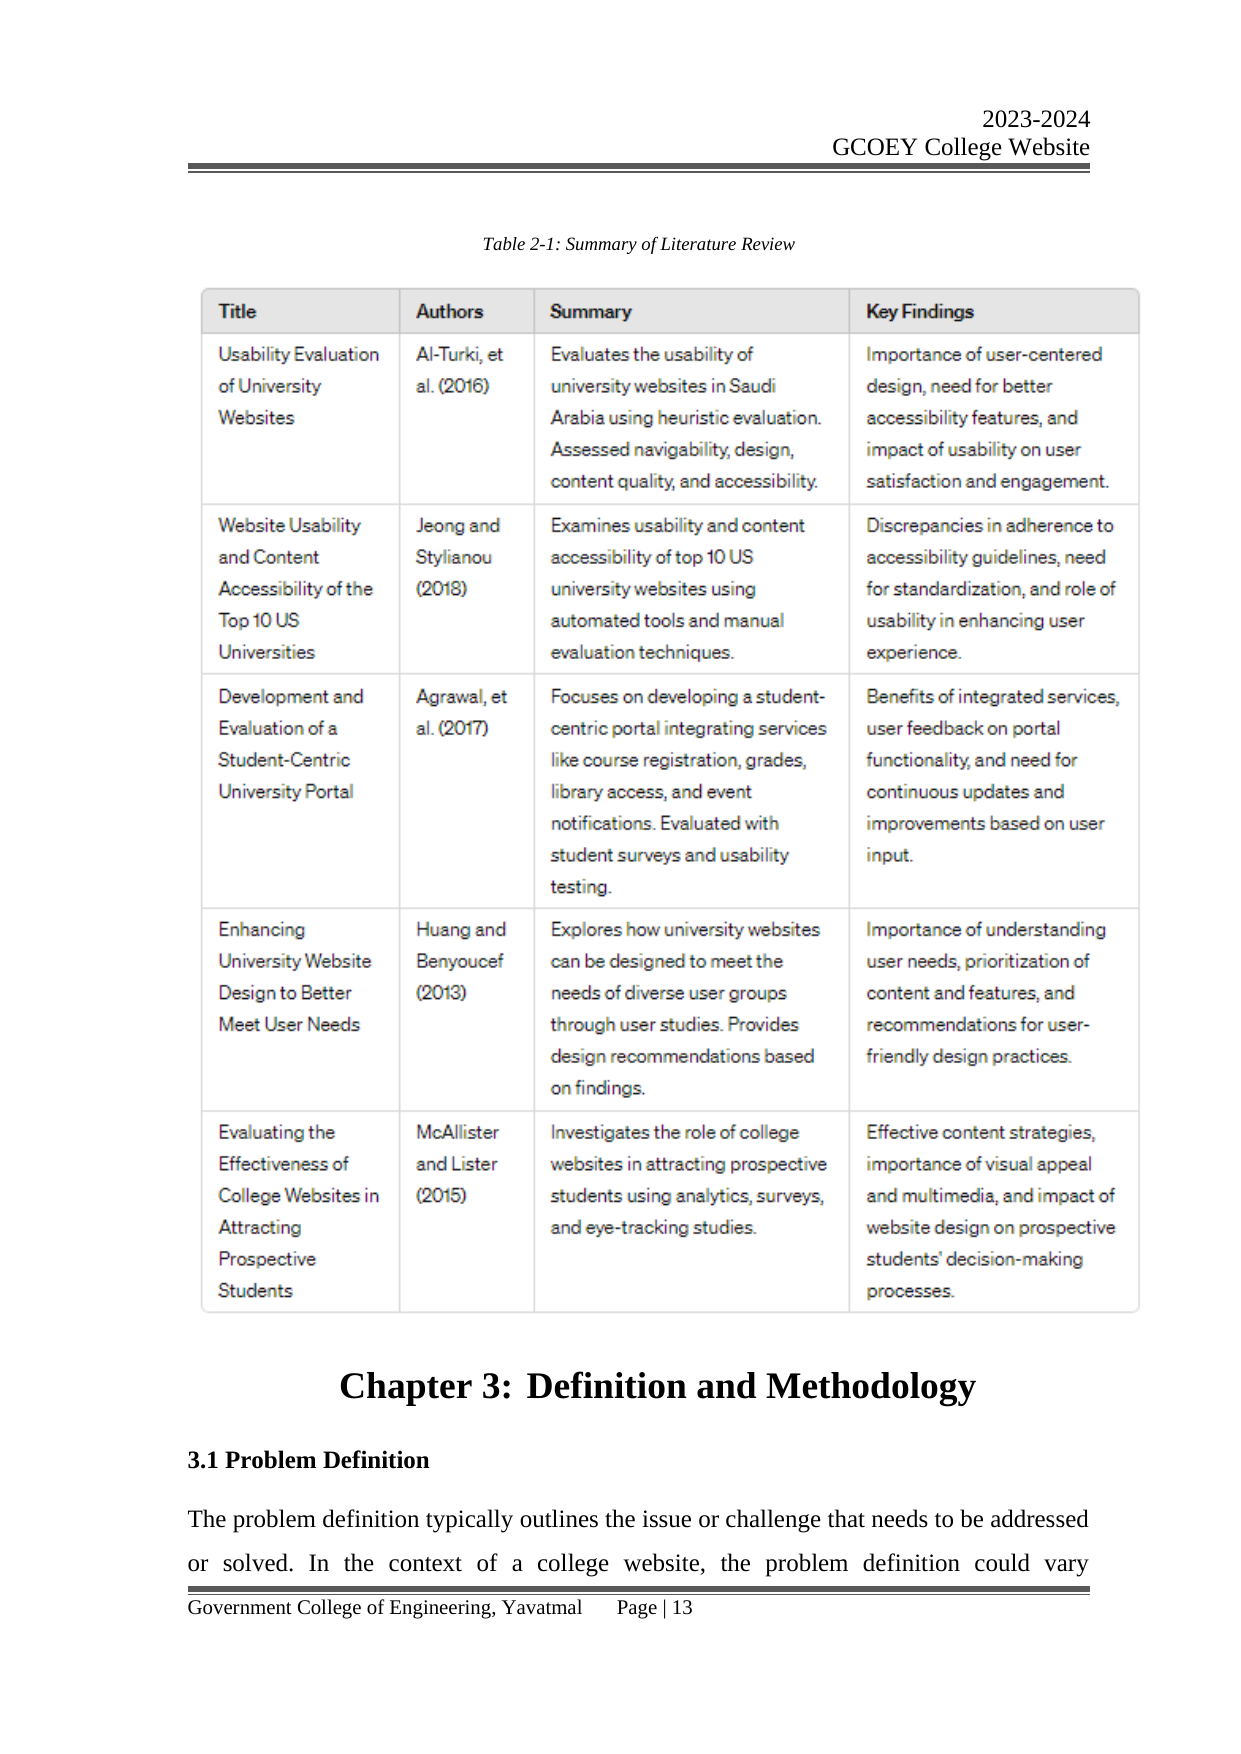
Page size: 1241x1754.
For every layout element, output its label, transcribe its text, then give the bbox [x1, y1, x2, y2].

picture [187, 274, 1156, 1326]
subtitle 3.1 Problem Definition [187, 1445, 1090, 1473]
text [187, 1504, 1090, 1576]
subtitle Definition and Methodology [225, 1363, 1090, 1406]
text Table 2-1: Summary of Literature Review [187, 232, 1090, 254]
